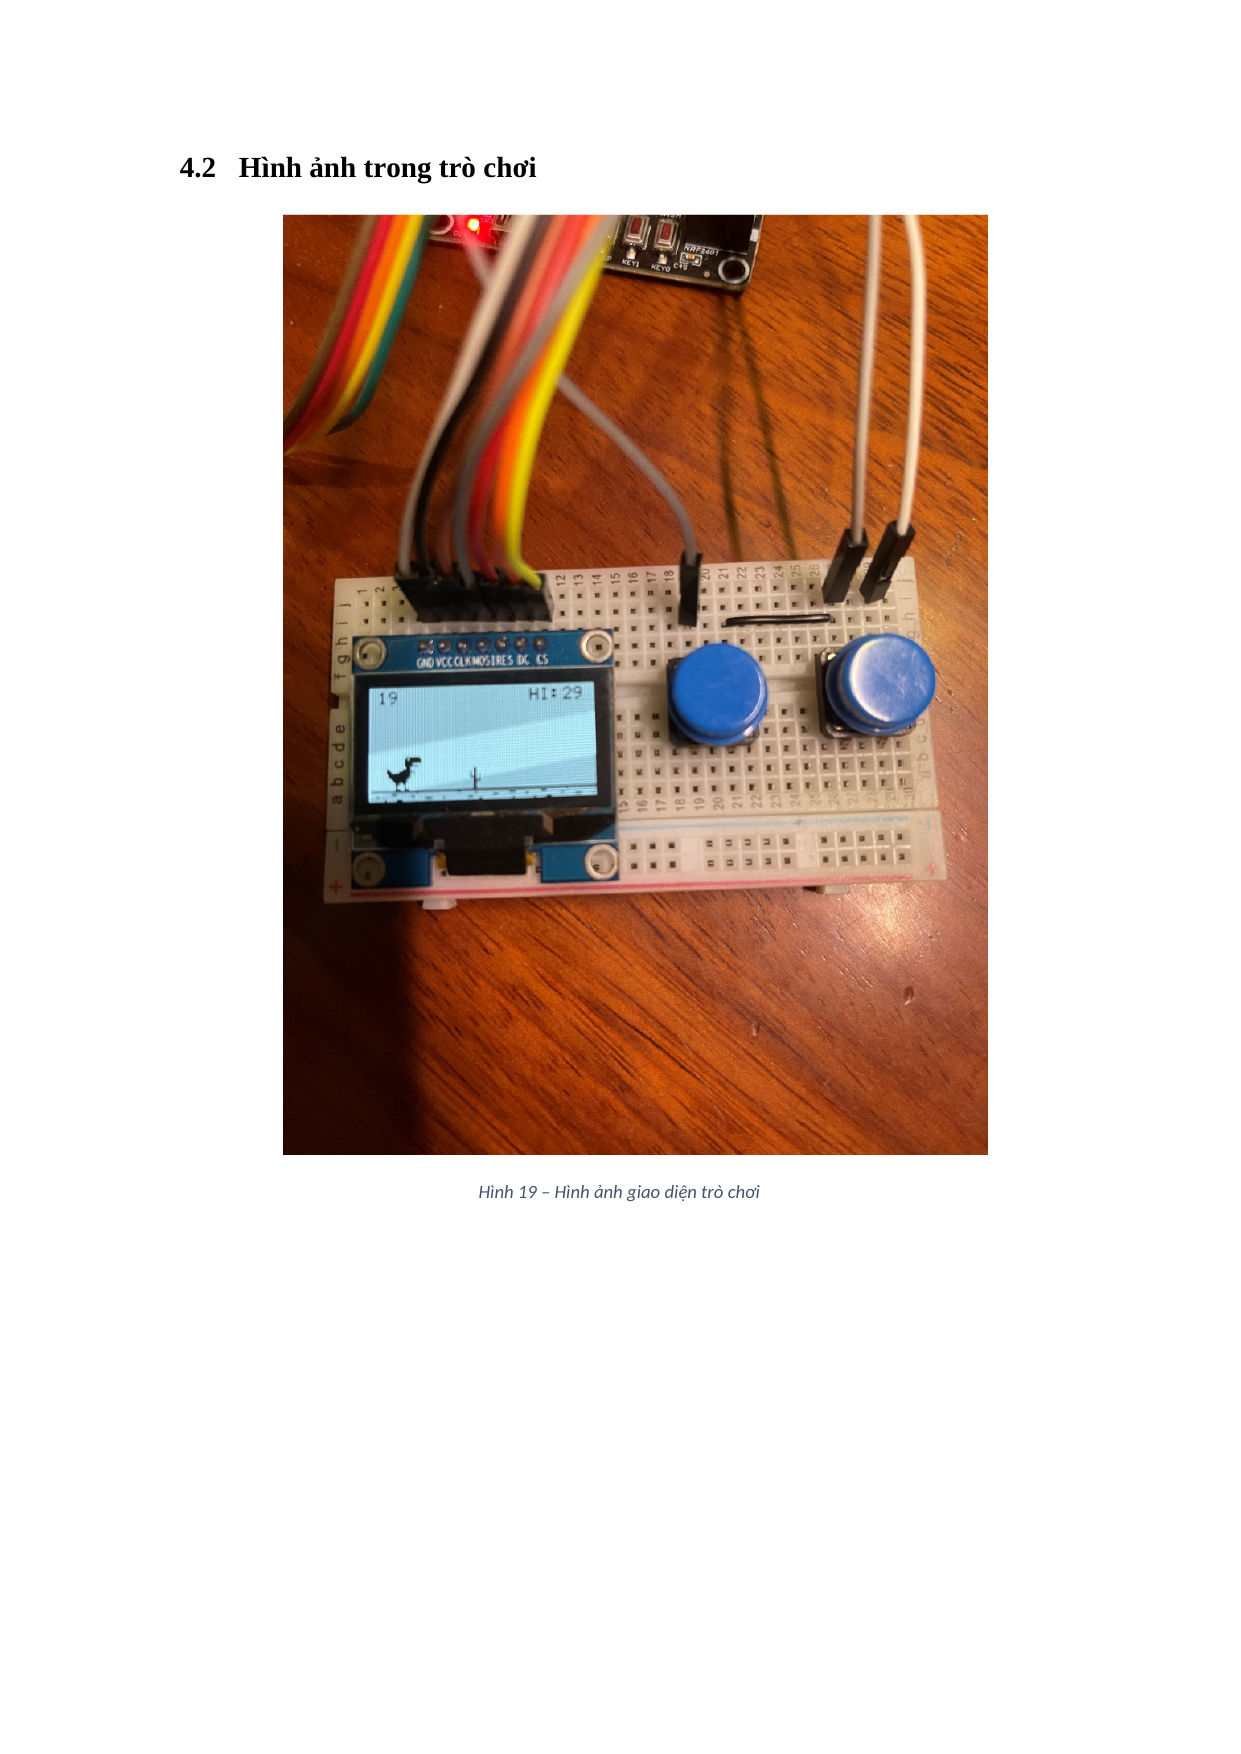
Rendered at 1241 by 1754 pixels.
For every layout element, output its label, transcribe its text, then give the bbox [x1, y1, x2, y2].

picture [283, 216, 988, 1154]
subtitle Hình ảnh trong trò chơi [179, 150, 1090, 183]
